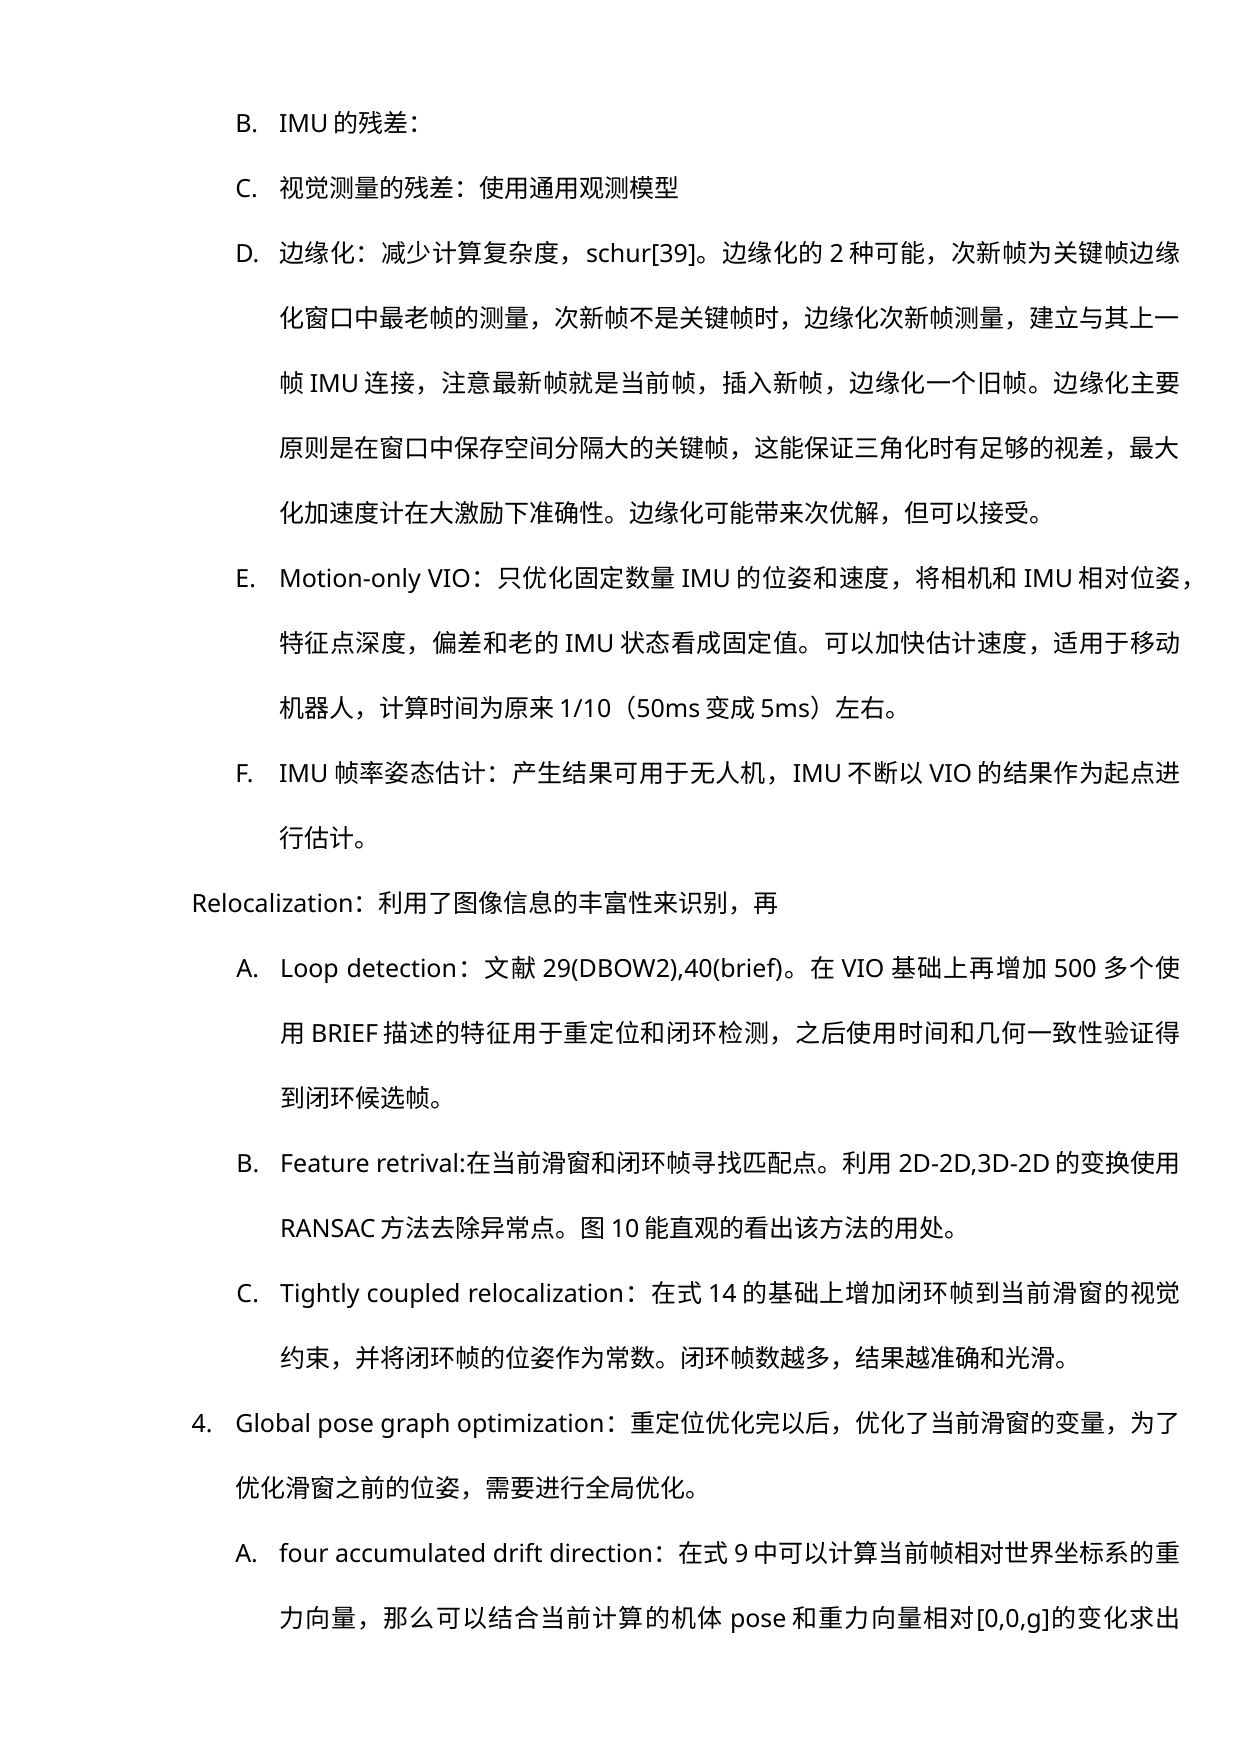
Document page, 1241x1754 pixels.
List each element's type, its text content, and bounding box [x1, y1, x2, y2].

list IMU帧率姿态估计：产生结果可用于无人机，IMU不断以VIO的结果作为起点进行估计。 [235, 739, 1181, 869]
list Motion-only VIO：只优化固定数量IMU的位姿和速度，将相机和IMU相对位姿，特征点深度，偏差和老的IMU状态看成固定值。可以加快估计速度，适用于移动机器人，计算时间为原来1/10（50ms变成5ms）左右。 [235, 544, 1181, 739]
list Global pose graph optimization：重定位优化完以后，优化了当前滑窗的变量，为了优化滑窗之前的位姿，需要进行全局优化。 [191, 1389, 1181, 1519]
text Relocalization：利用了图像信息的丰富性来识别，再 [191, 869, 1181, 934]
list Loop detection：文献29(DBOW2),40(brief)。在VIO基础上再增加500多个使用BRIEF描述的特征用于重定位和闭环检测，之后使用时间和几何一致性验证得到闭环候选帧。 [236, 934, 1181, 1129]
list Feature retrival:在当前滑窗和闭环帧寻找匹配点。利用2D-2D,3D-2D的变换使用RANSAC方法去除异常点。图10能直观的看出该方法的用处。 [236, 1129, 1181, 1259]
list Tightly coupled relocalization：在式14的基础上增加闭环帧到当前滑窗的视觉约束，并将闭环帧的位姿作为常数。闭环帧数越多，结果越准确和光滑。 [236, 1259, 1181, 1389]
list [235, 1519, 1181, 1649]
list 视觉测量的残差：使用通用观测模型 [235, 154, 1181, 219]
list IMU的残差： [235, 89, 1181, 154]
list 边缘化：减少计算复杂度，schur[39]。边缘化的2种可能，次新帧为关键帧边缘化窗口中最老帧的测量，次新帧不是关键帧时，边缘化次新帧测量，建立与其上一帧IMU连接，注意最新帧就是当前帧，插入新帧，边缘化一个旧帧。边缘化主要原则是在窗口中保存空间分隔大的关键帧，这能保证三角化时有足够的视差，最大化加速度计在大激励下准确性。边缘化可能带来次优解，但可以接受。 [235, 219, 1181, 544]
